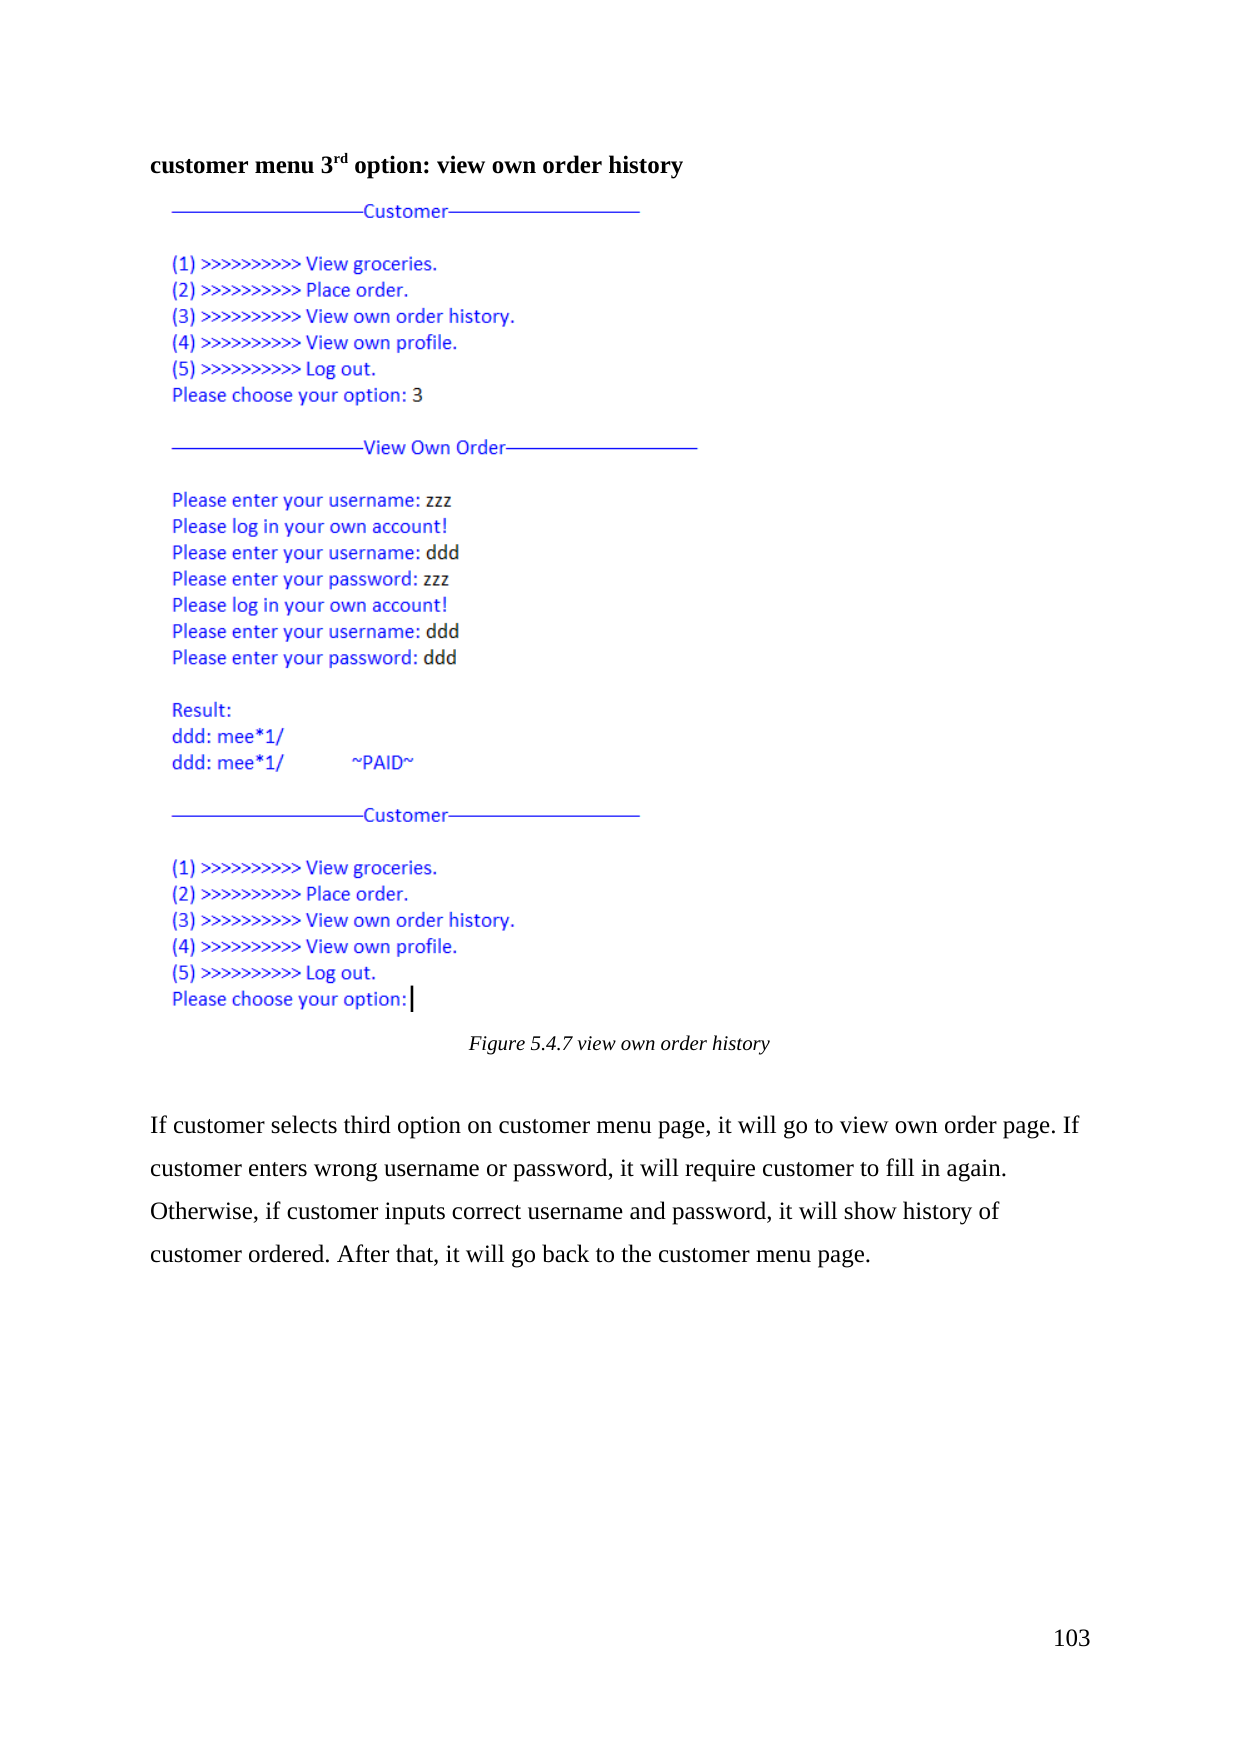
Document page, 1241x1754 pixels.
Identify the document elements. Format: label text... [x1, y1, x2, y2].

picture [168, 193, 1073, 1012]
text customer menu 3rd option: view own order history [150, 150, 1090, 179]
text Figure 5.4.7 view own order history [150, 1031, 1090, 1055]
text If customer selects third option on customer menu page, it will go to view own order page. If customer enters wrong username or password, it will require customer to fill in again. Otherwise, if customer inputs correct username and password, it will show history of customer ordered. After that, it will go back to the customer menu page. [150, 1110, 1090, 1268]
